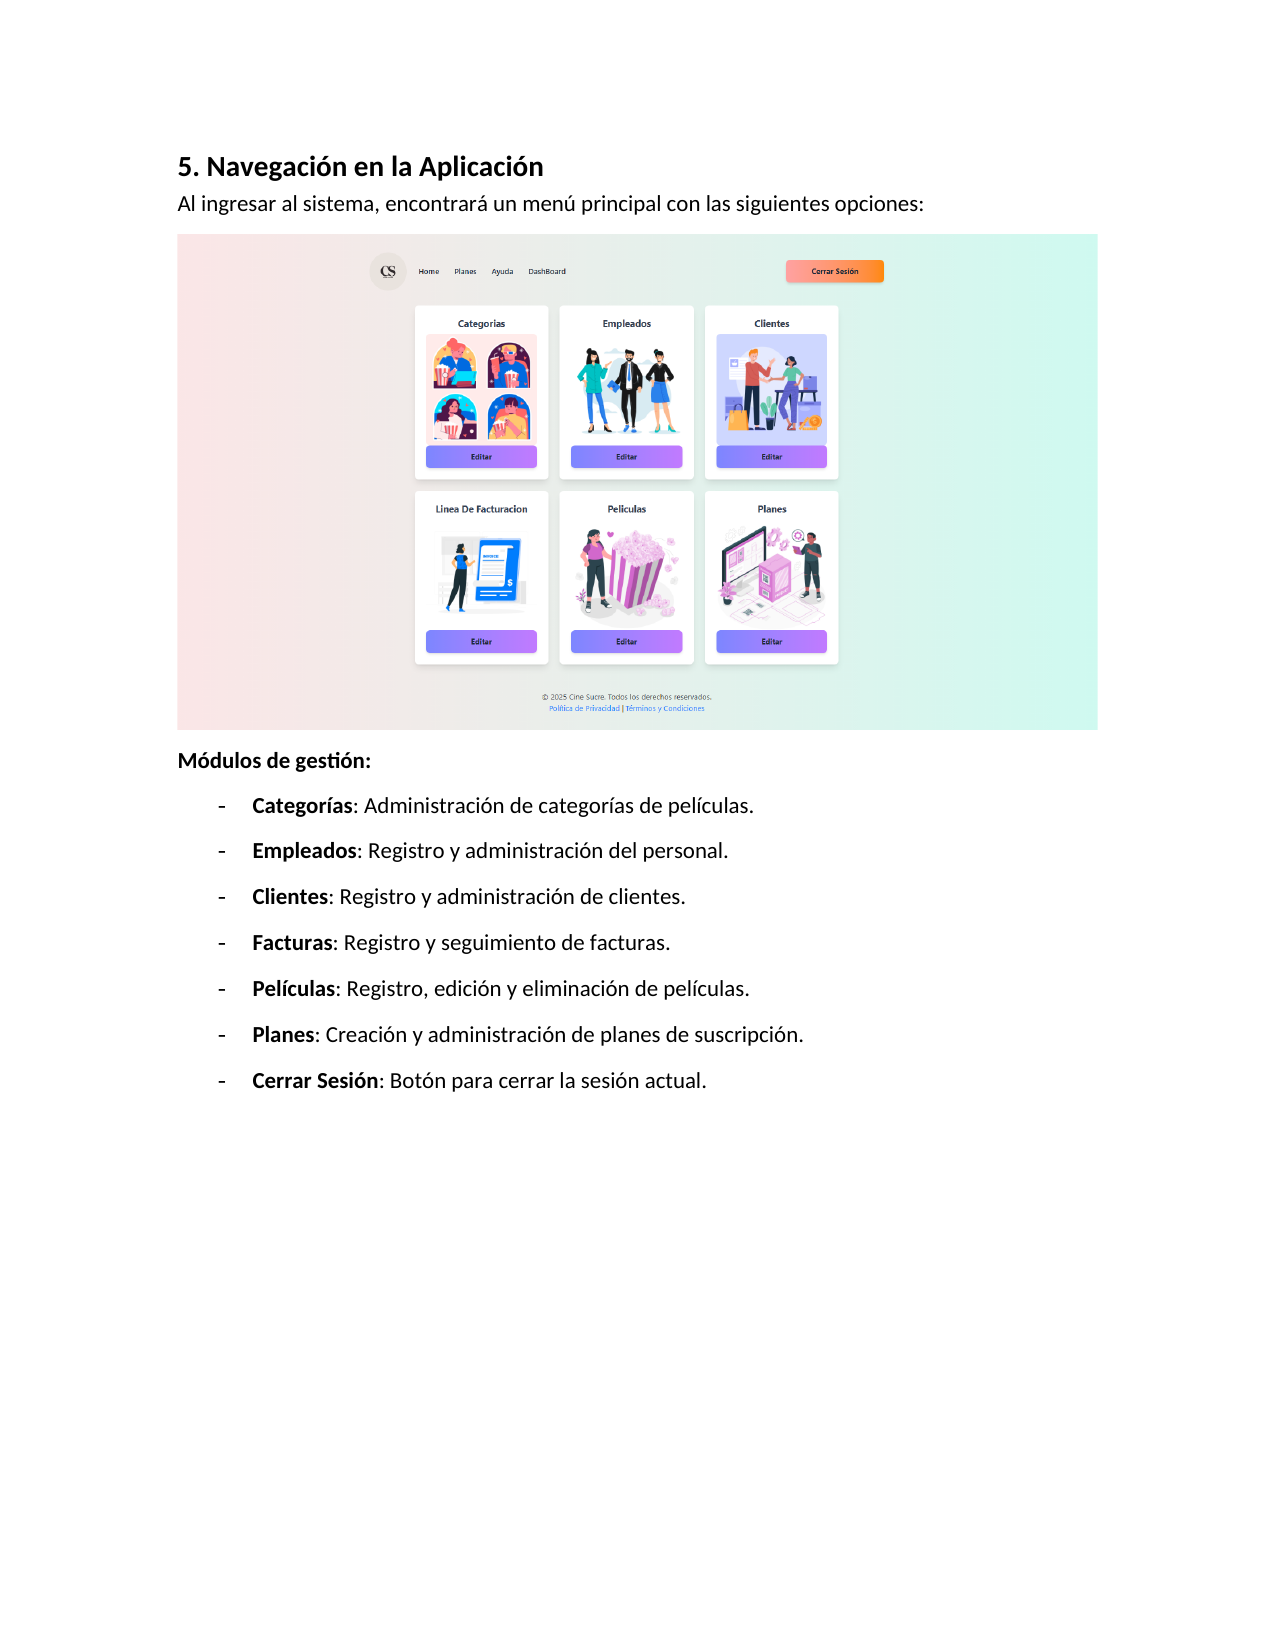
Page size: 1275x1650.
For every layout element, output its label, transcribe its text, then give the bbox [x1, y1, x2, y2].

text Al ingresar al sistema, encontrará un menú principal con las siguientes opciones: [177, 189, 1098, 217]
text Módulos de gestión: [177, 746, 1098, 774]
list Planes: Creación y administración de planes de suscripción. [215, 1020, 1098, 1049]
picture [177, 234, 1098, 730]
list Clientes: Registro y administración de clientes. [215, 882, 1098, 912]
subtitle 5. Navegación en la Aplicación [177, 148, 1098, 183]
list Empleados: Registro y administración del personal. [215, 837, 1098, 866]
list Facturas: Registro y seguimiento de facturas. [215, 928, 1098, 957]
list Categorías: Administración de categorías de películas. [215, 791, 1098, 820]
list Cerrar Sesión: Botón para cerrar la sesión actual. [215, 1066, 1098, 1095]
list Películas: Registro, edición y eliminación de películas. [215, 974, 1098, 1003]
